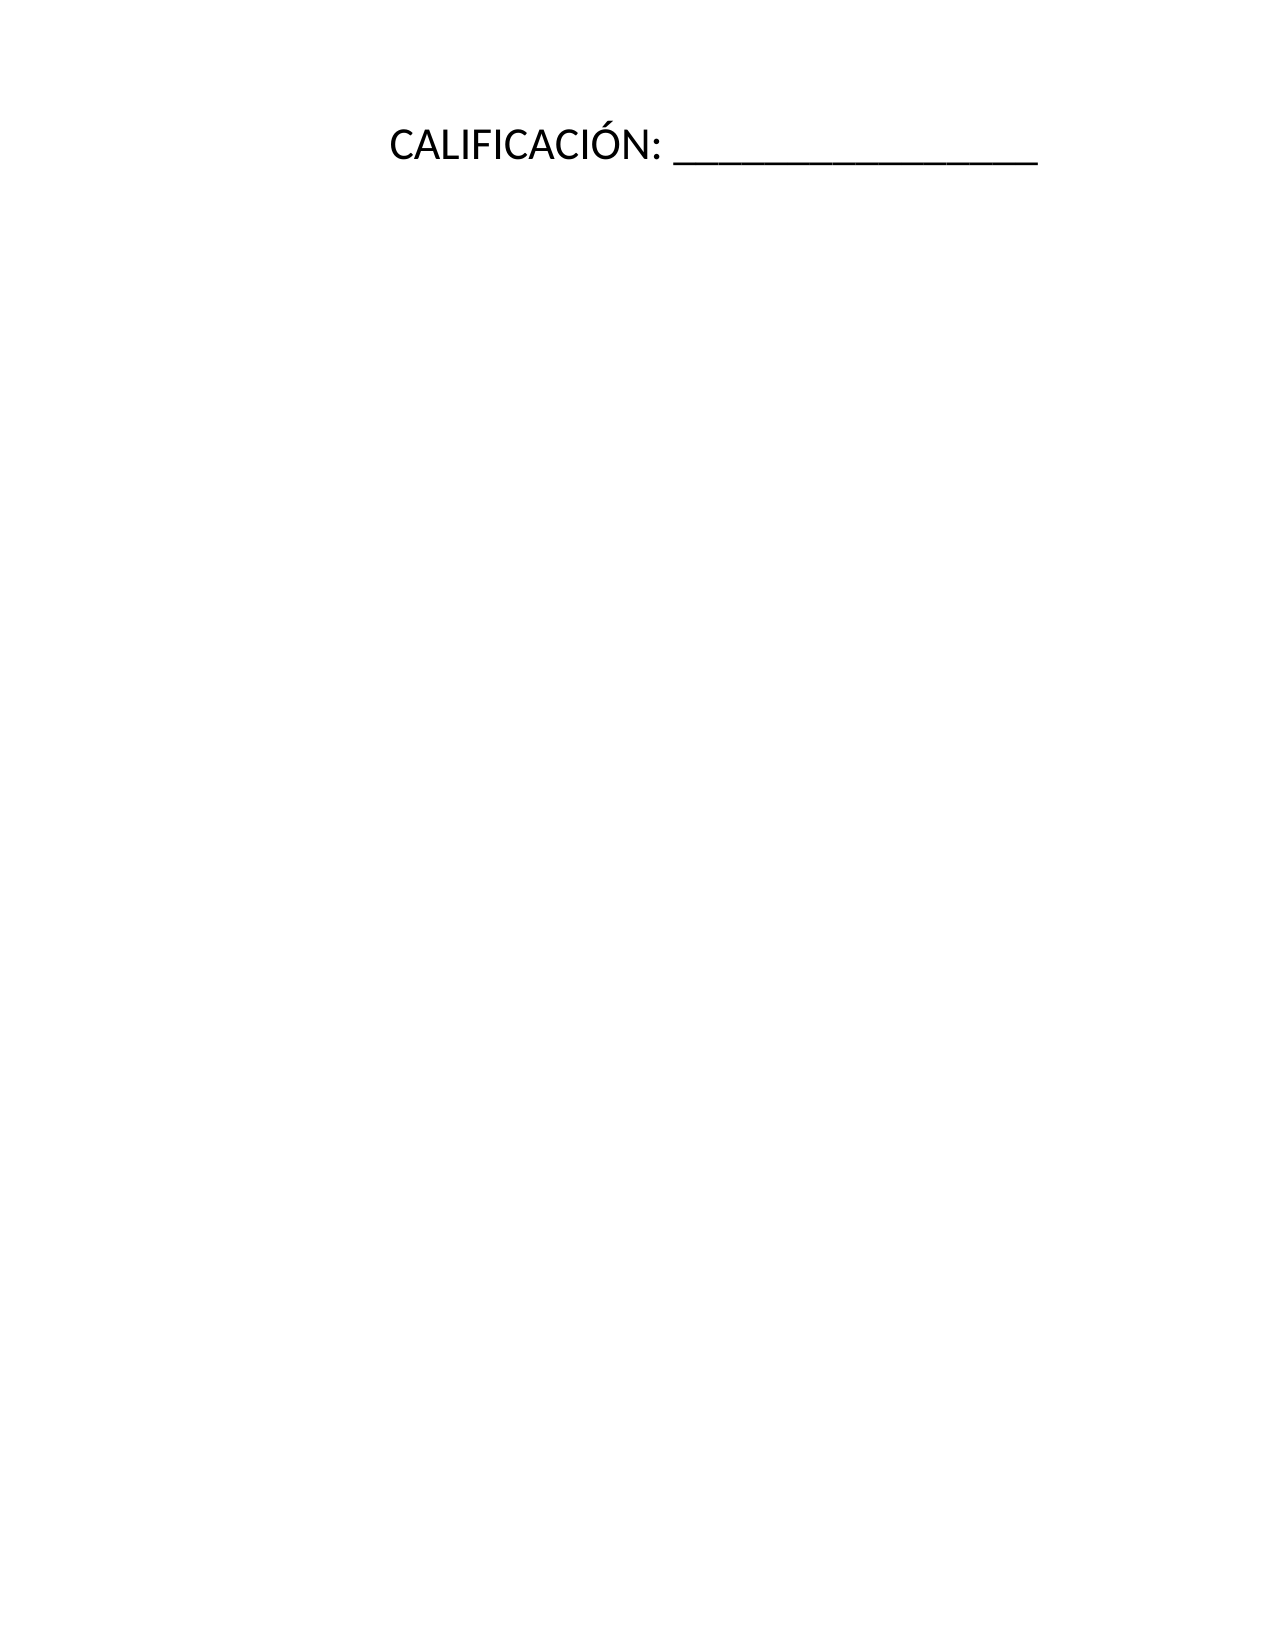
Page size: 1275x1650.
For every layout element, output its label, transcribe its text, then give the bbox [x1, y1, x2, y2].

text CALIFICACIÓN: ________________ [389, 115, 1249, 171]
